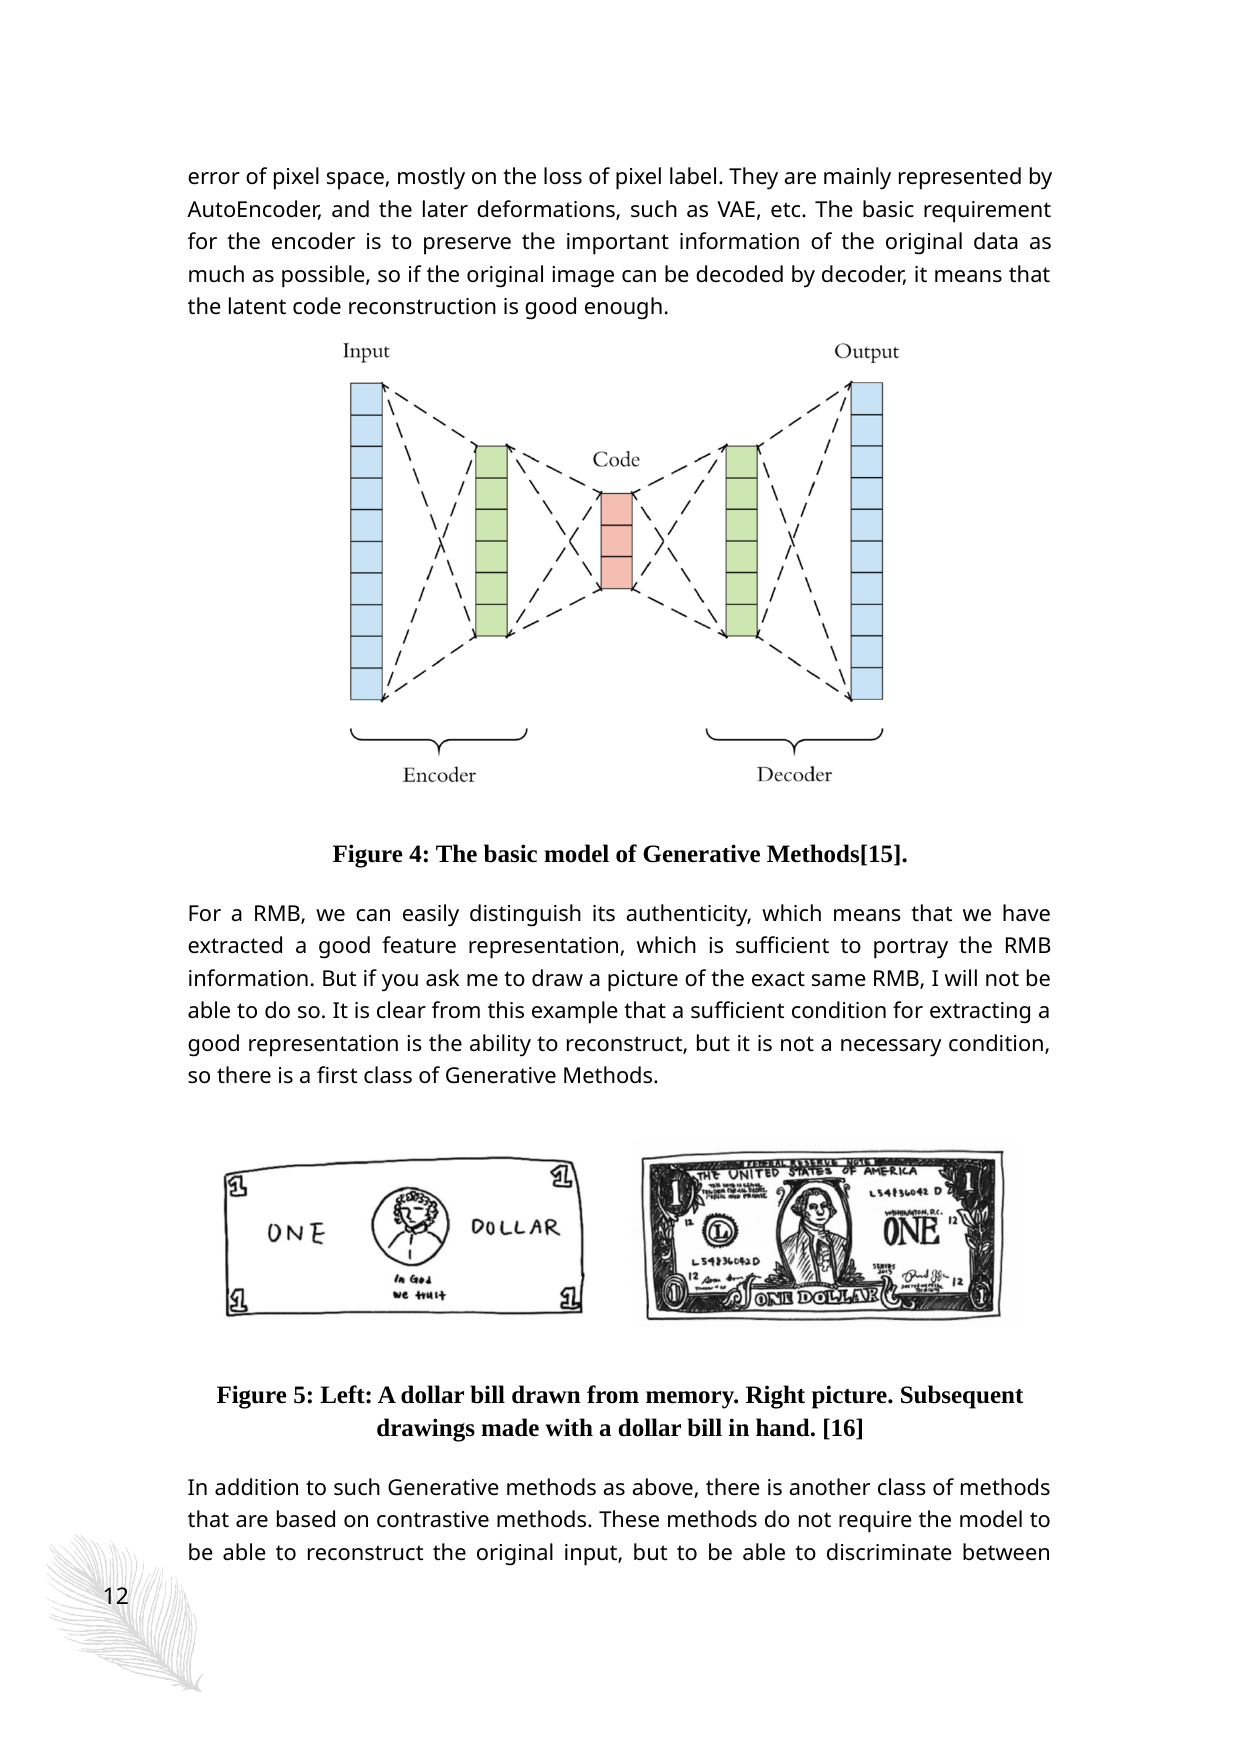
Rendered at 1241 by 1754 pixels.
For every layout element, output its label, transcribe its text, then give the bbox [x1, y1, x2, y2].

picture [317, 322, 923, 799]
subtitle Figure 4: The basic model of Generative Methods[15]. [187, 837, 1053, 869]
text For a RMB, we can easily distinguish its authenticity, which means that we have extracted a good feature representation, which is sufficient to portray the RMB information. But if you ask me to draw a picture of the exact same RMB, I will not be able to do so. It is clear from this example that a sufficient condition for extracting a good representation is the ability to reconstruct, but it is not a necessary condition, so there is a first class of Generative Methods. [187, 896, 1053, 1091]
picture [187, 1123, 1053, 1344]
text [187, 160, 1053, 322]
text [187, 1471, 1053, 1568]
subtitle Figure 5: Left: A dollar bill drawn from memory. Right picture. Subsequent drawings made with a dollar bill in hand. [16] [187, 1378, 1053, 1443]
